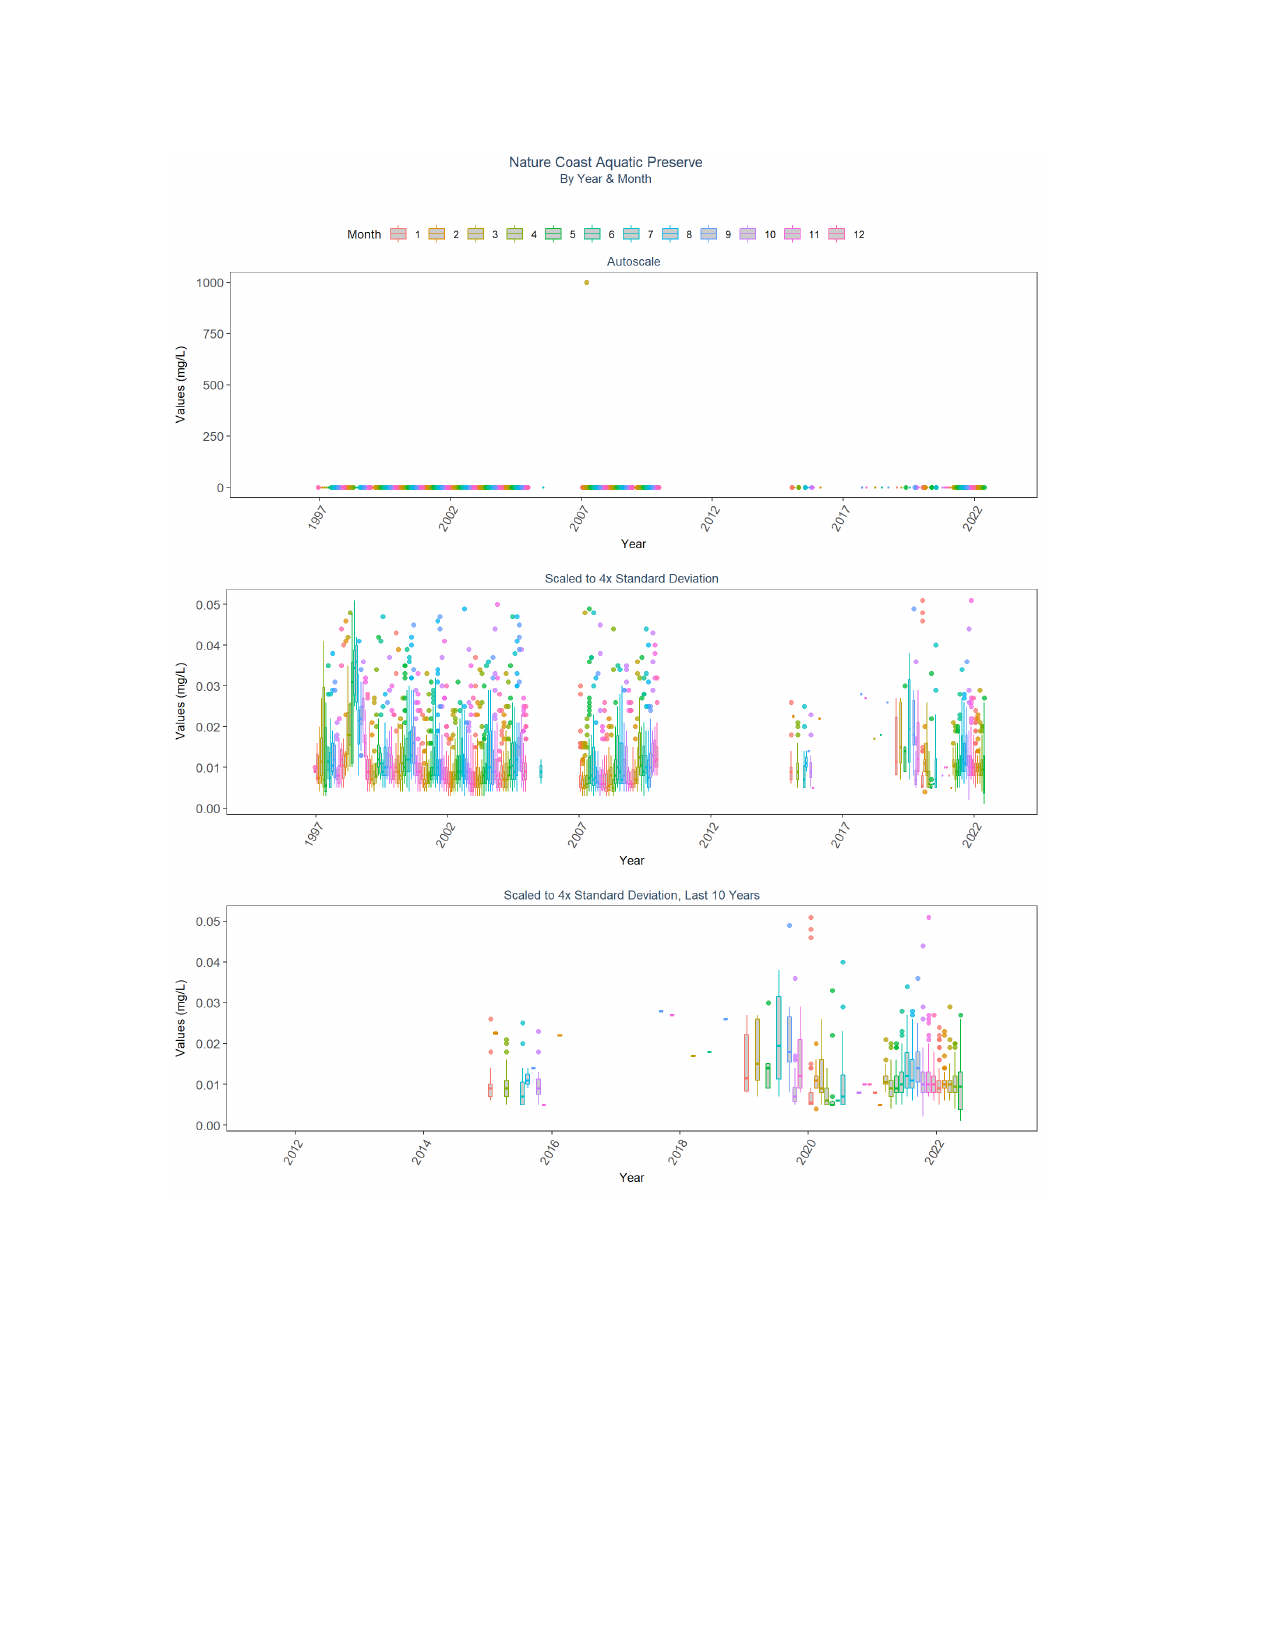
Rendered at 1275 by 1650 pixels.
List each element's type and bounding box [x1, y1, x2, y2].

picture [168, 150, 1044, 1200]
